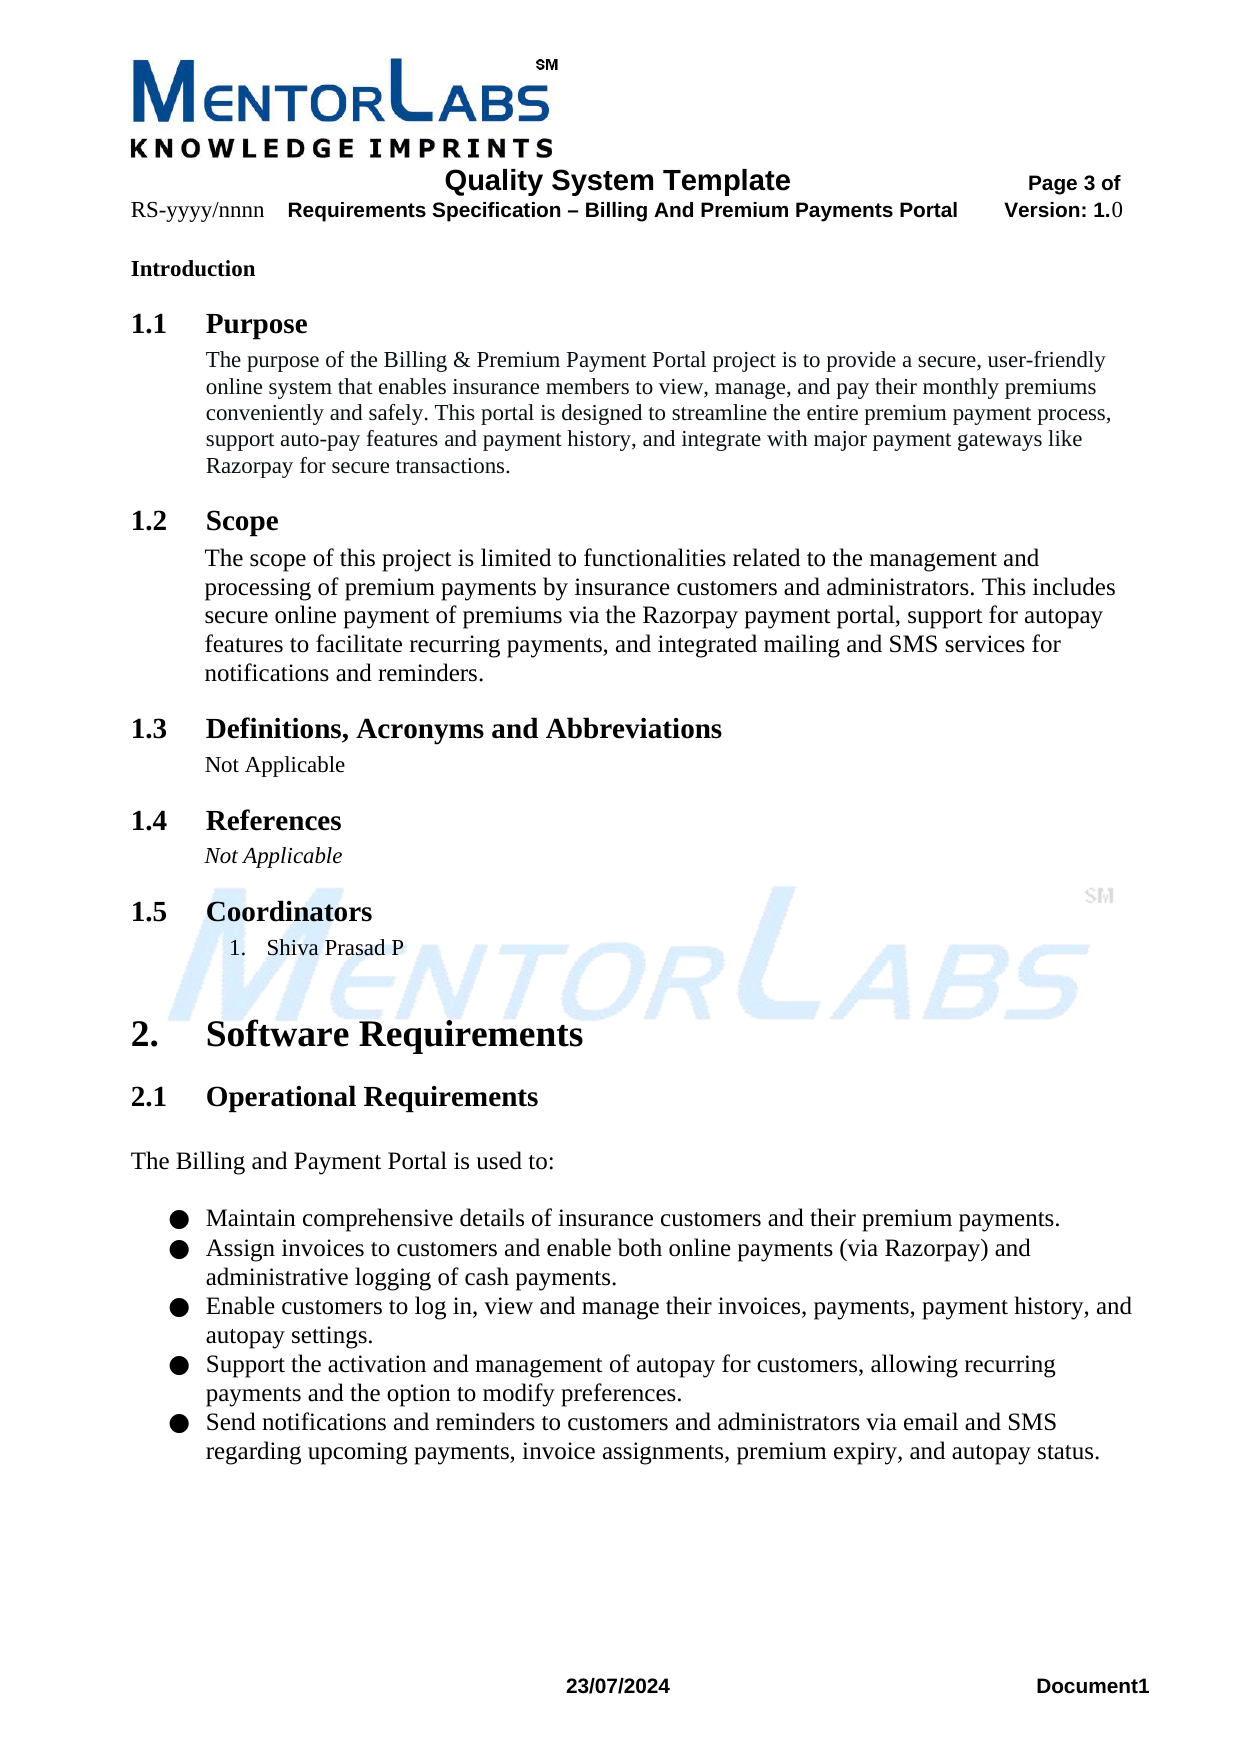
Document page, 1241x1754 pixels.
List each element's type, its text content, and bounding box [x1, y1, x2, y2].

picture [128, 58, 561, 161]
subtitle Software Requirements [131, 1011, 1140, 1054]
text Not Applicable [204, 751, 1140, 778]
text The Billing and Payment Portal is used to: [131, 1146, 1140, 1174]
subtitle Scope [131, 503, 1140, 537]
list Send notifications and reminders to customers and administrators via email and SMS regarding upcoming payments, invoice assignments, premium expiry, and autopay status. [168, 1407, 1140, 1465]
list Assign invoices to customers and enable both online payments (via Razorpay) and administrative logging of cash payments. [168, 1233, 1140, 1291]
list Shiva Prasad P [229, 934, 1140, 960]
text Not Applicable [204, 843, 1140, 869]
list Enable customers to log in, view and manage their invoices, payments, payment history, and autopay settings. [168, 1291, 1140, 1349]
list Support the activation and management of autopay for customers, allowing recurring payments and the option to modify preferences. [168, 1349, 1140, 1407]
text The purpose of the Billing & Premium Payment Portal project is to provide a secure, user-friendly online system that enables insurance members to view, manage, and pay their monthly premiums conveniently and safely. This portal is designed to streamline the entire premium payment process, support auto-pay features and payment history, and integrate with major payment gateways like Razorpay for secure transactions. [206, 346, 1140, 478]
text The scope of this project is limited to functionalities related to the management and processing of premium payments by insurance customers and administrators. This includes secure online payment of premiums via the Razorpay payment portal, support for autopay features to facilitate recurring payments, and integrated mailing and SMS services for notifications and reminders. [204, 543, 1140, 687]
subtitle Purpose [131, 307, 1140, 340]
subtitle Definitions, Acronyms and Abbreviations [131, 712, 1140, 745]
subtitle Operational Requirements [131, 1079, 1140, 1113]
subtitle References [131, 803, 1140, 836]
subtitle Coordinators [131, 894, 1140, 927]
text Introduction [131, 255, 1140, 282]
list Maintain comprehensive details of insurance customers and their premium payments. [168, 1203, 1140, 1233]
